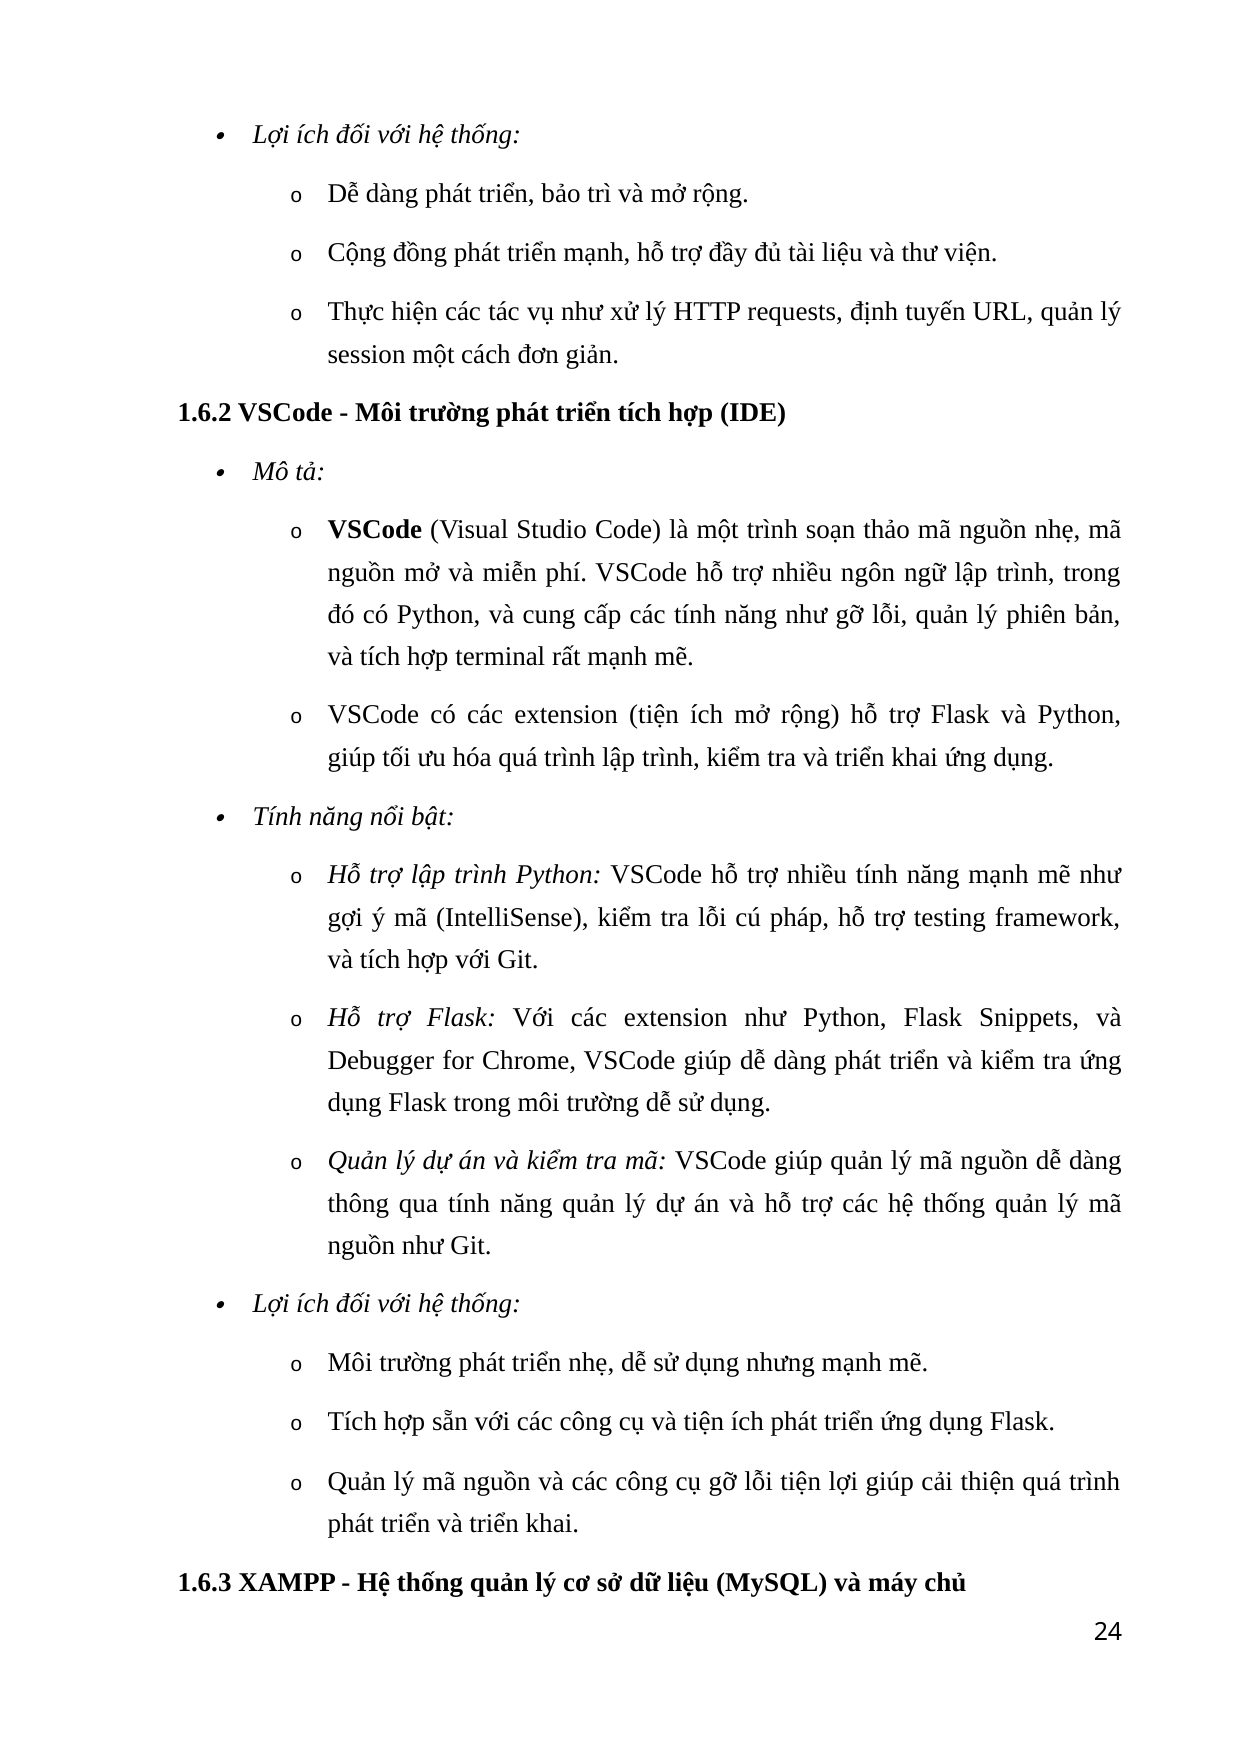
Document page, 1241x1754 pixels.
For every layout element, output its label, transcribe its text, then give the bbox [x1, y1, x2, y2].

list Hỗ trợ lập trình Python: VSCode hỗ trợ nhiều tính năng mạnh mẽ như gợi ý mã (IntelliSense), kiểm tra lỗi cú pháp, hỗ trợ testing framework, và tích hợp với Git. [290, 858, 1122, 974]
list VSCode (Visual Studio Code) là một trình soạn thảo mã nguồn nhẹ, mã nguồn mở và miễn phí. VSCode hỗ trợ nhiều ngôn ngữ lập trình, trong đó có Python, và cung cấp các tính năng như gỡ lỗi, quản lý phiên bản, và tích hợp terminal rất mạnh mẽ. [290, 514, 1122, 671]
list Tính năng nổi bật: [215, 800, 1122, 831]
list Quản lý mã nguồn và các công cụ gỡ lỗi tiện lợi giúp cải thiện quá trình phát triển và triển khai. [290, 1464, 1122, 1538]
list Cộng đồng phát triển mạnh, hỗ trợ đầy đủ tài liệu và thư viện. [290, 236, 1122, 268]
list Tích hợp sẵn với các công cụ và tiện ích phát triển ứng dụng Flask. [290, 1405, 1122, 1437]
list VSCode có các extension (tiện ích mở rộng) hỗ trợ Flask và Python, giúp tối ưu hóa quá trình lập trình, kiểm tra và triển khai ứng dụng. [290, 699, 1122, 772]
text 1.6.2 VSCode - Môi trường phát triển tích hợp (IDE) [177, 396, 1122, 427]
list Lợi ích đối với hệ thống: [215, 1287, 1122, 1318]
list Dễ dàng phát triển, bảo trì và mở rộng. [290, 177, 1122, 208]
list Lợi ích đối với hệ thống: [215, 118, 1122, 149]
list Môi trường phát triển nhẹ, dễ sử dụng nhưng mạnh mẽ. [290, 1346, 1122, 1378]
list Thực hiện các tác vụ như xử lý HTTP requests, định tuyến URL, quản lý session một cách đơn giản. [290, 295, 1122, 369]
list Quản lý dự án và kiểm tra mã: VSCode giúp quản lý mã nguồn dễ dàng thông qua tính năng quản lý dự án và hỗ trợ các hệ thống quản lý mã nguồn như Git. [290, 1144, 1122, 1260]
list Mô tả: [215, 455, 1122, 486]
list Hỗ trợ Flask: Với các extension như Python, Flask Snippets, và Debugger for Chrome, VSCode giúp dễ dàng phát triển và kiểm tra ứng dụng Flask trong môi trường dễ sử dụng. [290, 1001, 1122, 1117]
text 1.6.3 XAMPP - Hệ thống quản lý cơ sở dữ liệu (MySQL) và máy chủ [177, 1566, 1122, 1597]
